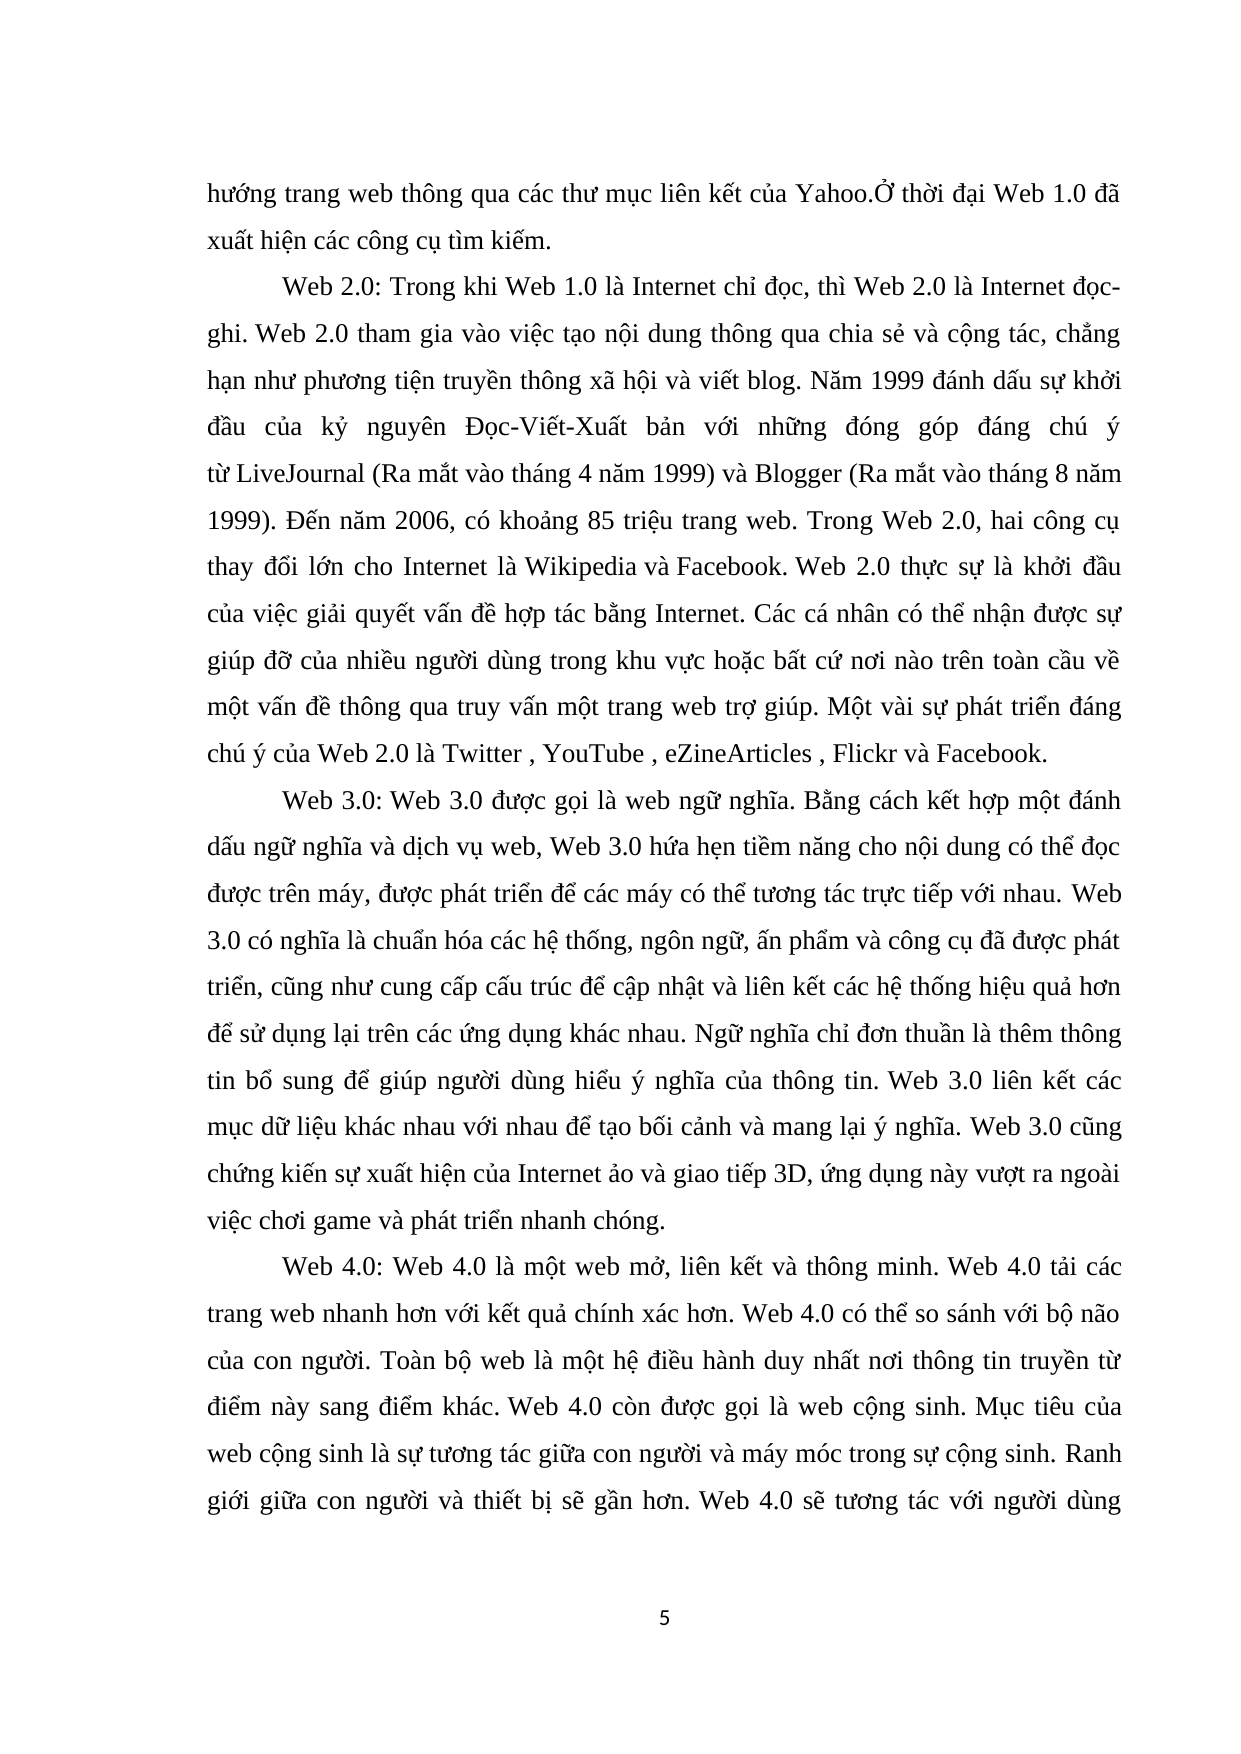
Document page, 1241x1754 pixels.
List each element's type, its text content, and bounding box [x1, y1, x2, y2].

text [207, 1251, 1122, 1515]
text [207, 177, 1122, 255]
text Web 2.0: Trong khi Web 1.0 là Internet chỉ đọc, thì Web 2.0 là Internet đọc-ghi. Web 2.0 tham gia vào việc tạo nội dung thông qua chia sẻ và cộng tác, chẳng hạn như phương tiện truyền thông xã hội và viết blog. Năm 1999 đánh dấu sự khởi đầu của kỷ nguyên Đọc-Viết-Xuất bản với những đóng góp đáng chú ý từ LiveJournal (Ra mắt vào tháng 4 năm 1999) và Blogger (Ra mắt vào tháng 8 năm 1999). Đến năm 2006, có khoảng 85 triệu trang web. Trong Web 2.0, hai công cụ thay đổi lớn cho Internet là Wikipedia và Facebook. Web 2.0 thực sự là khởi đầu của việc giải quyết vấn đề hợp tác bằng Internet. Các cá nhân có thể nhận được sự giúp đỡ của nhiều người dùng trong khu vực hoặc bất cứ nơi nào trên toàn cầu về một vấn đề thông qua truy vấn một trang web trợ giúp. Một vài sự phát triển đáng chú ý của Web 2.0 là Twitter , YouTube , eZineArticles , Flickr và Facebook. [207, 271, 1122, 768]
text Web 3.0: Web 3.0 được gọi là web ngữ nghĩa. Bằng cách kết hợp một đánh dấu ngữ nghĩa và dịch vụ web, Web 3.0 hứa hẹn tiềm năng cho nội dung có thể đọc được trên máy, được phát triển để các máy có thể tương tác trực tiếp với nhau. Web 3.0 có nghĩa là chuẩn hóa các hệ thống, ngôn ngữ, ấn phẩm và công cụ đã được phát triển, cũng như cung cấp cấu trúc để cập nhật và liên kết các hệ thống hiệu quả hơn để sử dụng lại trên các ứng dụng khác nhau. Ngữ nghĩa chỉ đơn thuần là thêm thông tin bổ sung để giúp người dùng hiểu ý nghĩa của thông tin. Web 3.0 liên kết các mục dữ liệu khác nhau với nhau để tạo bối cảnh và mang lại ý nghĩa. Web 3.0 cũng chứng kiến ​​sự xuất hiện của Internet ảo và giao tiếp 3D, ứng dụng này vượt ra ngoài việc chơi game và phát triển nhanh chóng. [207, 784, 1122, 1235]
